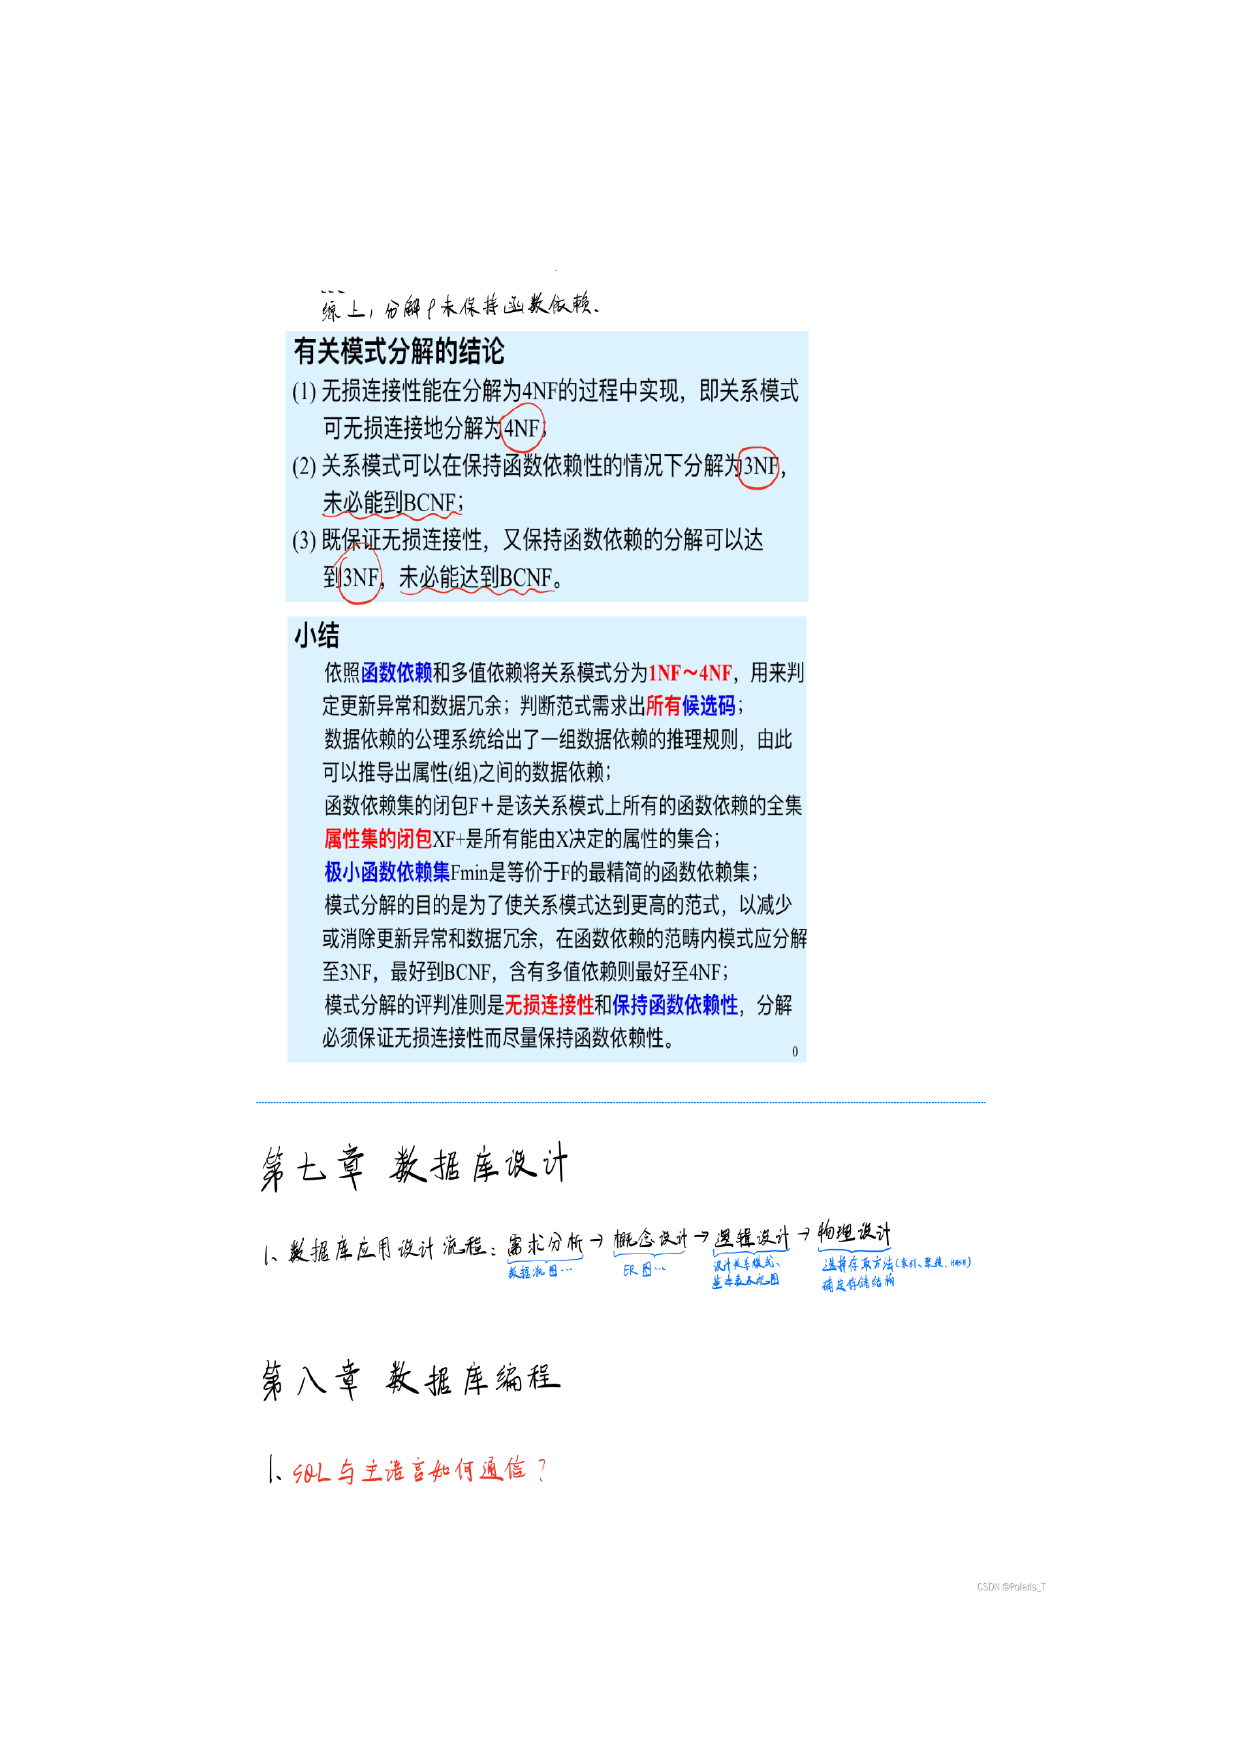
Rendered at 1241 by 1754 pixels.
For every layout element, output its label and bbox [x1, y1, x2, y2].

picture [187, 162, 1052, 1592]
